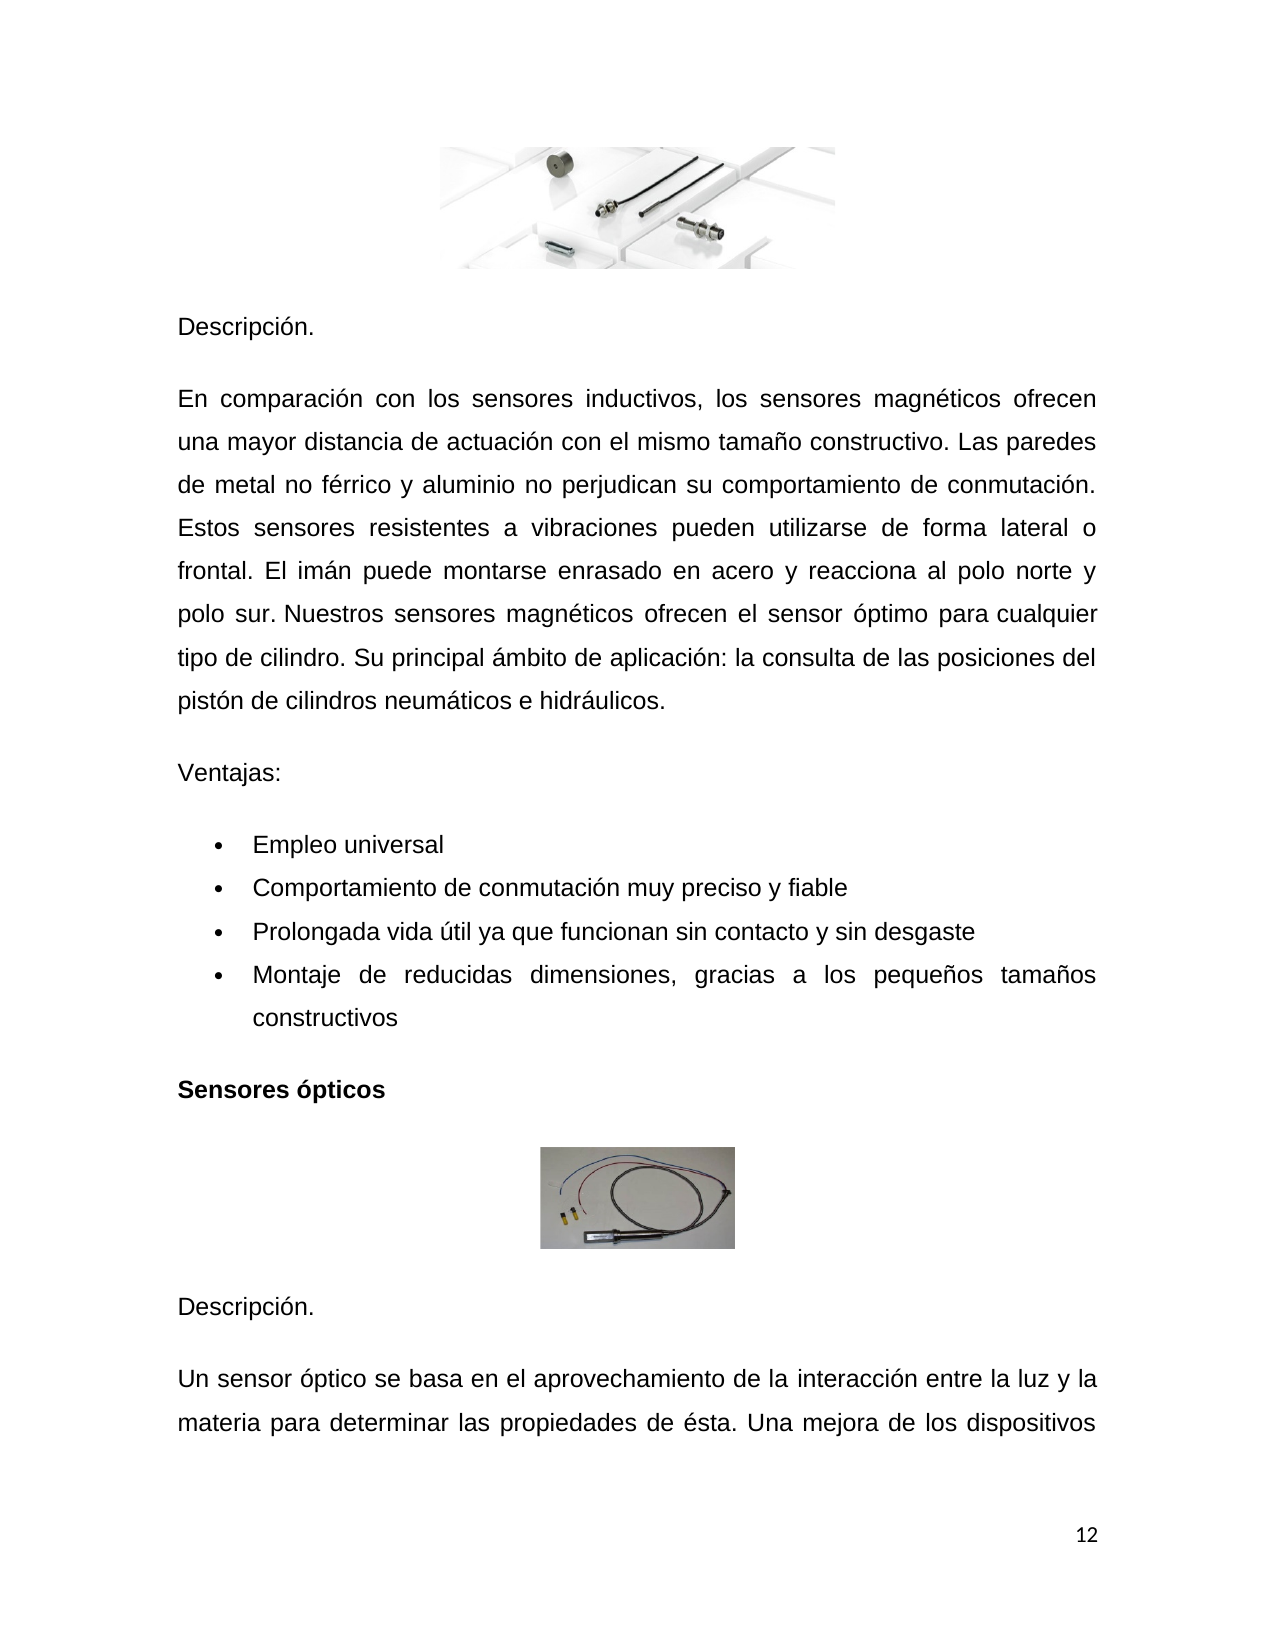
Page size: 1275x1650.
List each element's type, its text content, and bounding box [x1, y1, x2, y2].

text Descripción. [177, 1292, 1098, 1321]
picture [540, 1147, 735, 1249]
text Descripción. [177, 312, 1098, 340]
list Prolongada vida útil ya que funcionan sin contacto y sin desgaste [215, 917, 1098, 945]
text Ventajas: [177, 758, 1098, 787]
list Montaje de reducidas dimensiones, gracias a los pequeños tamaños constructivos [215, 960, 1098, 1032]
list Comportamiento de conmutación muy preciso y fiable [215, 873, 1098, 902]
list Empleo universal [215, 830, 1098, 859]
text Sensores ópticos [177, 1075, 1098, 1104]
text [177, 1364, 1098, 1436]
picture [439, 147, 836, 269]
text En comparación con los sensores inductivos, los sensores magnéticos ofrecen una mayor distancia de actuación con el mismo tamaño constructivo. Las paredes de metal no férrico y aluminio no perjudican su comportamiento de conmutación. Estos sensores resistentes a vibraciones pueden utilizarse de forma lateral o frontal. El imán puede montarse enrasado en acero y reacciona al polo norte y polo sur. Nuestros sensores magnéticos ofrecen el sensor óptimo para cualquier tipo de cilindro. Su principal ámbito de aplicación: la consulta de las posiciones del pistón de cilindros neumáticos e hidráulicos. [177, 384, 1098, 714]
